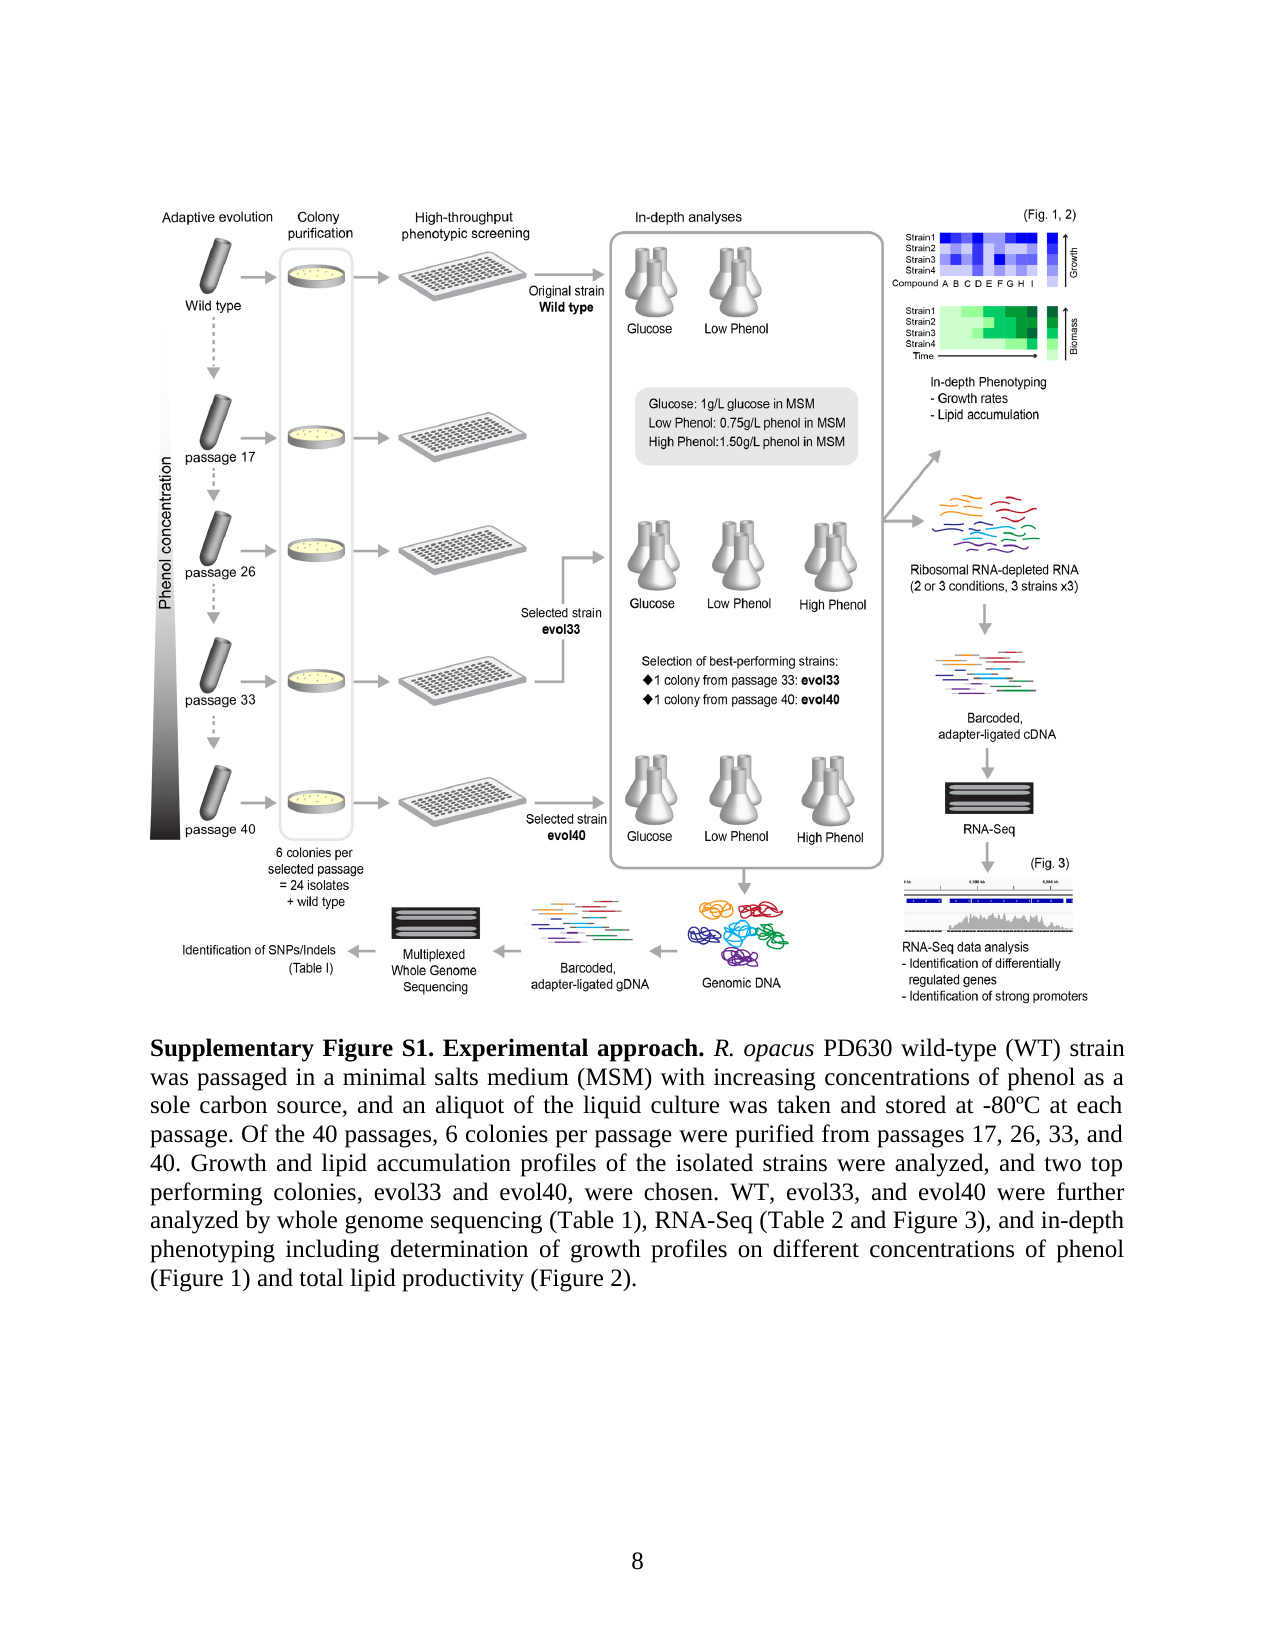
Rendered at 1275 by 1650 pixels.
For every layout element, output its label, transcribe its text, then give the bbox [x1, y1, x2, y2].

picture [150, 207, 1088, 1005]
text Supplementary Figure S1. Experimental approach. R. opacus PD630 wild-type (WT) strain was passaged in a minimal salts medium (MSM) with increasing concentrations of phenol as a sole carbon source, and an aliquot of the liquid culture was taken and stored at -80ºC at each passage. Of the 40 passages, 6 colonies per passage were purified from passages 17, 26, 33, and 40. Growth and lipid accumulation profiles of the isolated strains were analyzed, and two top performing colonies, evol33 and evol40, were chosen. WT, evol33, and evol40 were further analyzed by whole genome sequencing (Table 1), RNA-Seq (Table 2 and Figure 3), and in-depth phenotyping including determination of growth profiles on different concentrations of phenol (Figure 1) and total lipid productivity (Figure 2). [150, 1033, 1125, 1292]
